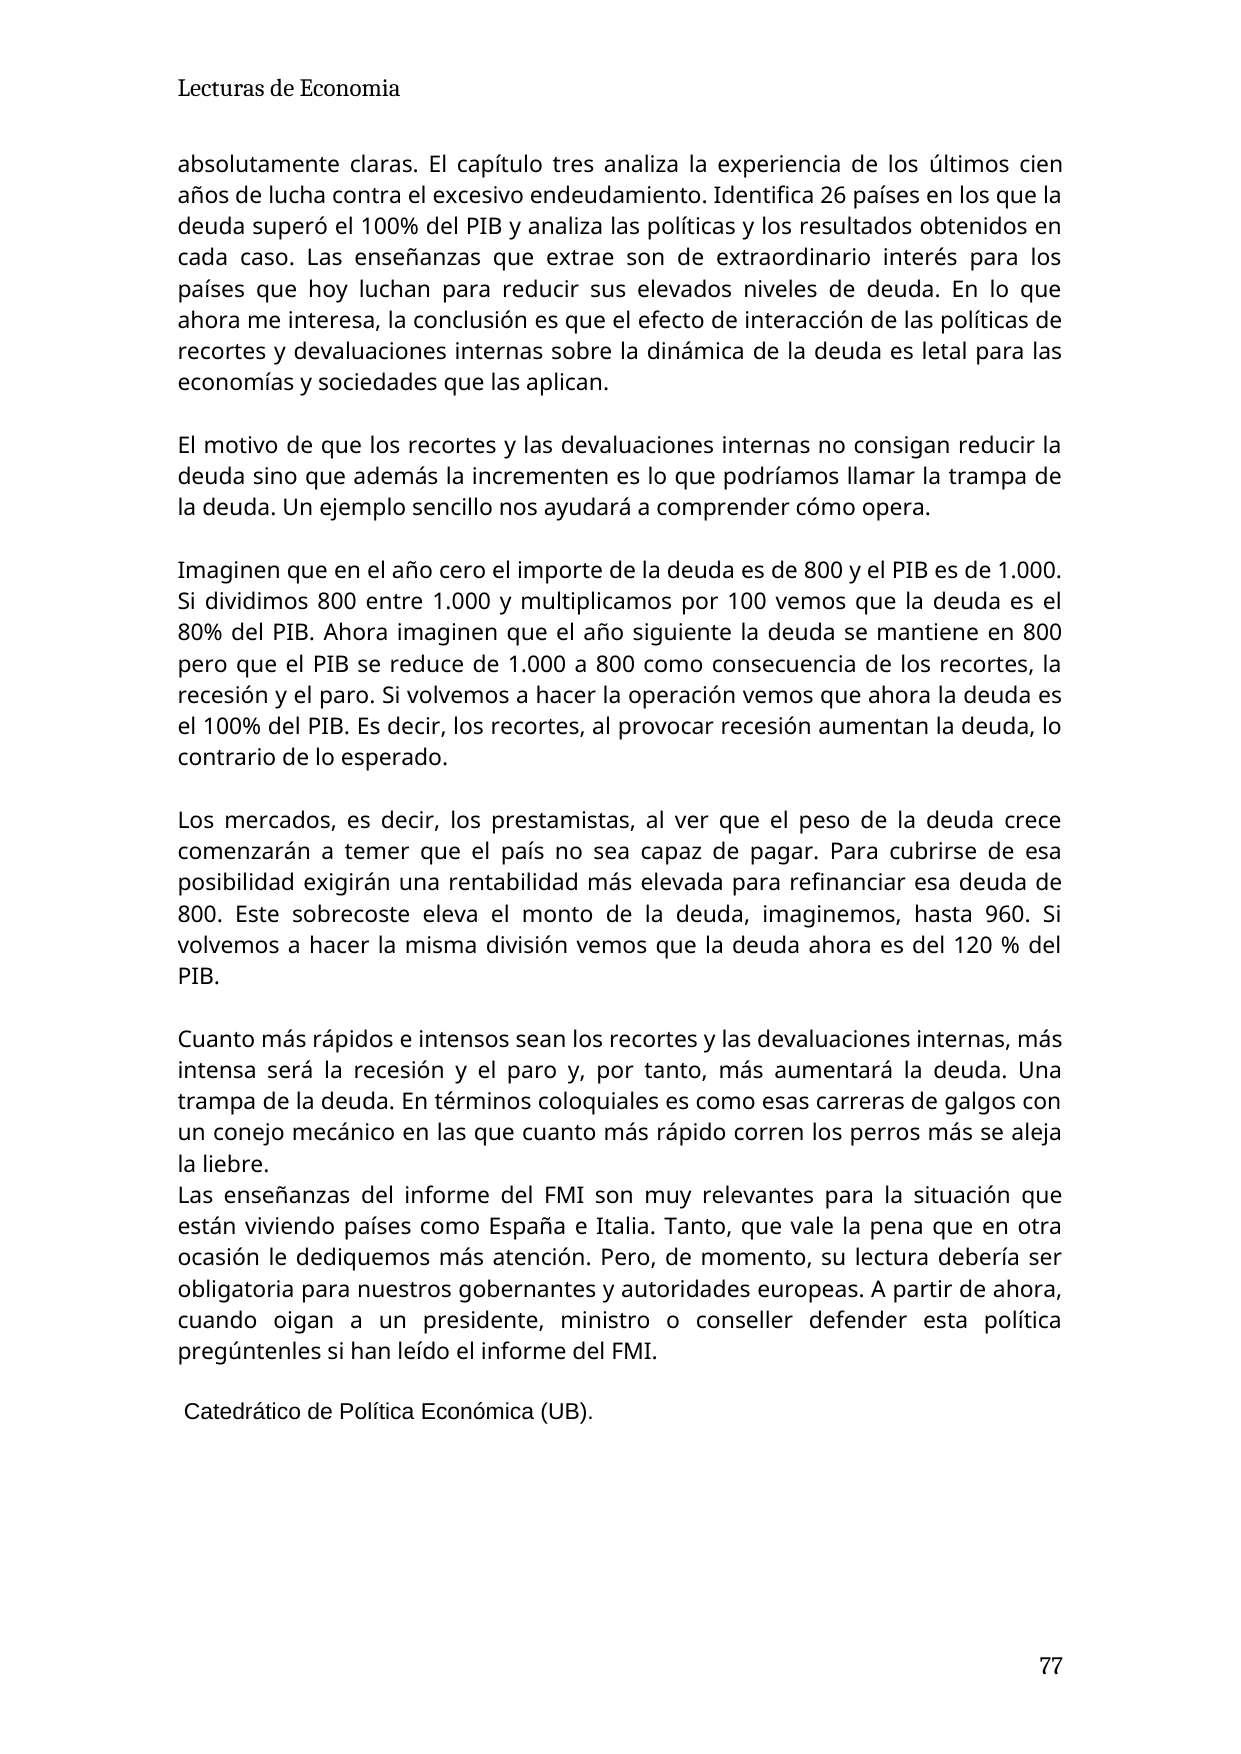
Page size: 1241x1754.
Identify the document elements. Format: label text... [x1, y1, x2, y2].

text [177, 148, 1063, 398]
text El motivo de que los recortes y las devaluaciones internas no consigan reducir la deuda sino que además la incrementen es lo que podríamos llamar la trampa de la deuda. Un ejemplo sencillo nos ayudará a comprender cómo opera. [177, 429, 1063, 523]
text Imaginen que en el año cero el importe de la deuda es de 800 y el PIB es de 1.000. Si dividimos 800 entre 1.000 y multiplicamos por 100 vemos que la deuda es el 80% del PIB. Ahora imaginen que el año siguiente la deuda se mantiene en 800 pero que el PIB se reduce de 1.000 a 800 como consecuencia de los recortes, la recesión y el paro. Si volvemos a hacer la operación vemos que ahora la deuda es el 100% del PIB. Es decir, los recortes, al provocar recesión aumentan la deuda, lo contrario de lo esperado. [177, 554, 1063, 773]
text Las enseñanzas del informe del FMI son muy relevantes para la situación que están viviendo países como España e Italia. Tanto, que vale la pena que en otra ocasión le dediquemos más atención. Pero, de momento, su lectura debería ser obligatoria para nuestros gobernantes y autoridades europeas. A partir de ahora, cuando oigan a un presidente, ministro o conseller defender esta política pregúntenles si han leído el informe del FMI. [177, 1179, 1063, 1366]
text Los mercados, es decir, los prestamistas, al ver que el peso de la deuda crece comenzarán a temer que el país no sea capaz de pagar. Para cubrirse de esa posibilidad exigirán una rentabilidad más elevada para refinanciar esa deuda de 800. Este sobrecoste eleva el monto de la deuda, imaginemos, hasta 960. Si volvemos a hacer la misma división vemos que la deuda ahora es del 120 % del PIB. [177, 804, 1063, 991]
text Cuanto más rápidos e intensos sean los recortes y las devaluaciones internas, más intensa será la recesión y el paro y, por tanto, más aumentará la deuda. Una trampa de la deuda. En términos coloquiales es como esas carreras de galgos con un conejo mecánico en las que cuanto más rápido corren los perros más se aleja la liebre. [177, 1023, 1063, 1179]
text Catedrático de Política Económica (UB). [177, 1398, 1063, 1424]
